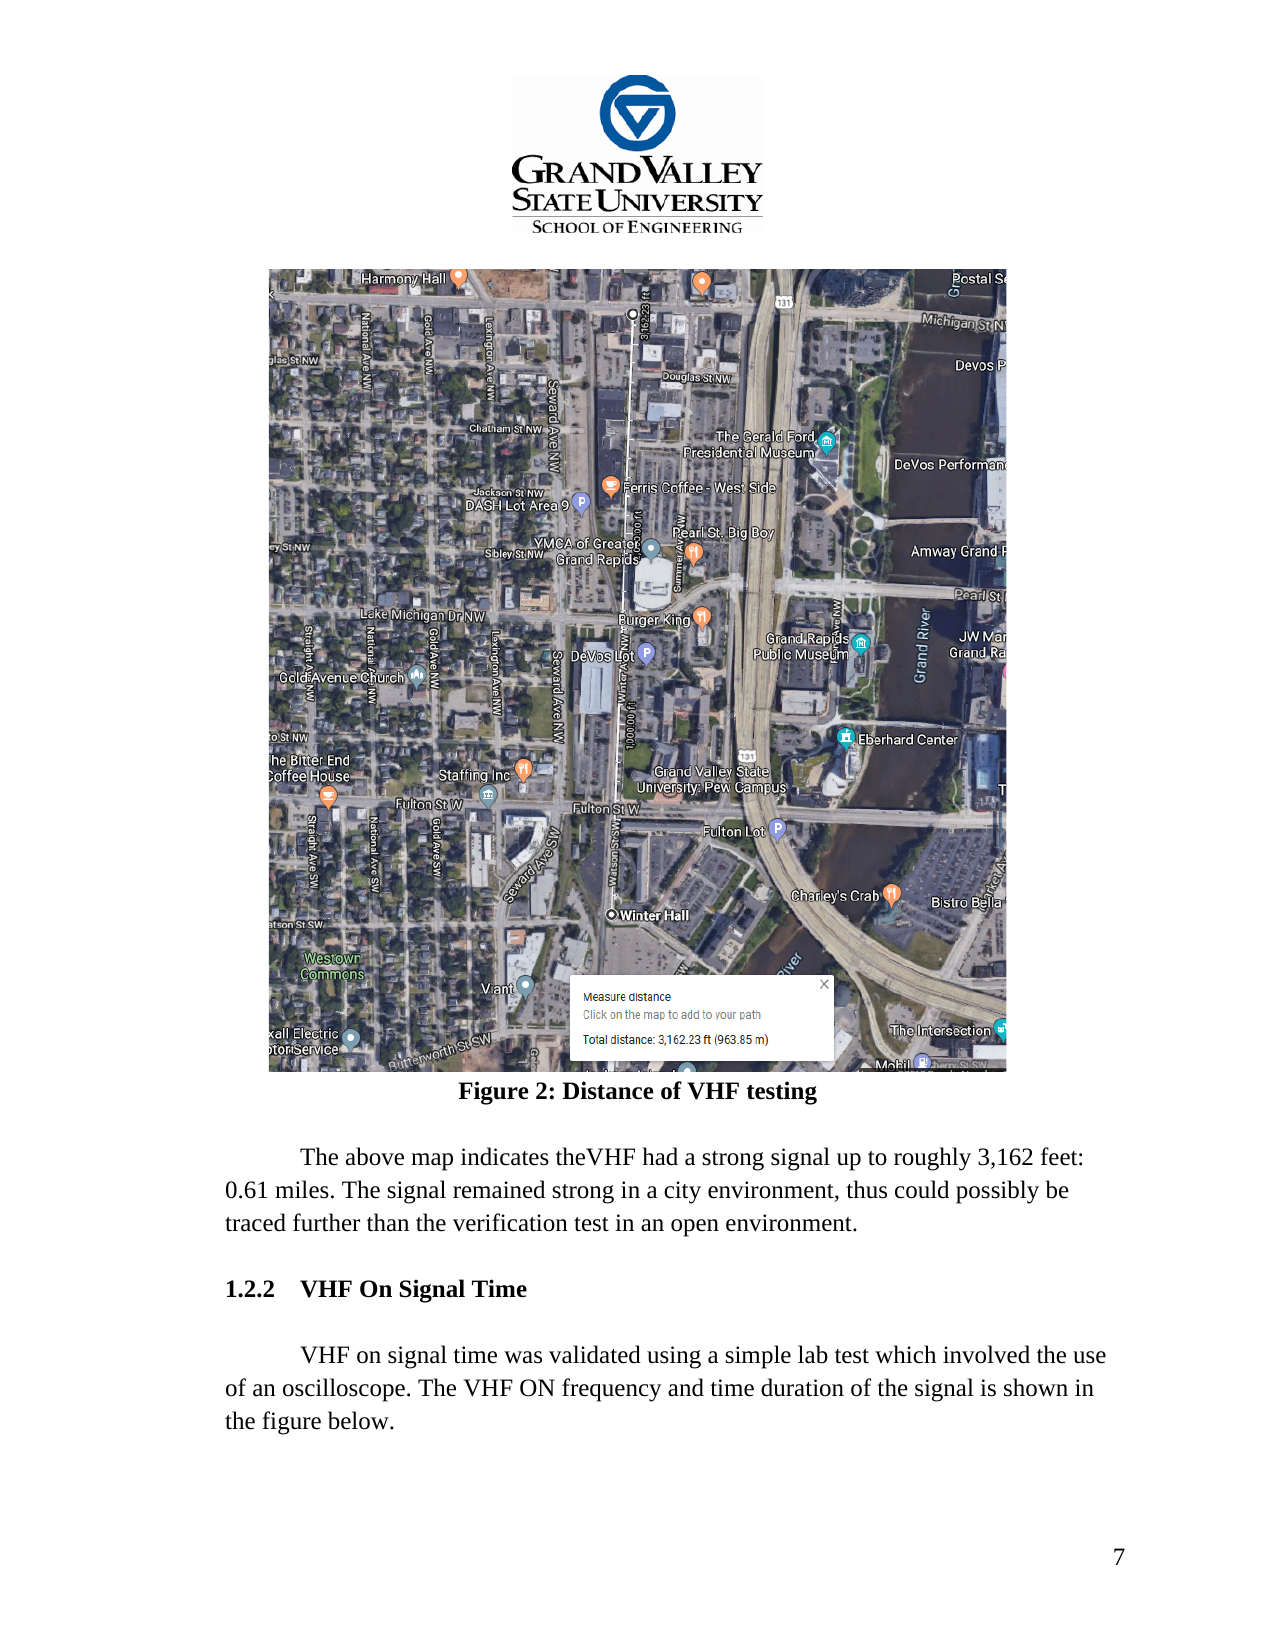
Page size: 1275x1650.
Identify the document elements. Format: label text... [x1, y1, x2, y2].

text The above map indicates theVHF had a strong signal up to roughly 3,162 feet: 0.61 miles. The signal remained strong in a city environment, thus could possibly be traced further than the verification test in an open environment. [225, 1142, 1125, 1237]
picture [512, 75, 763, 233]
text Figure 2: Distance of VHF testing [150, 1076, 1125, 1105]
picture [268, 269, 1007, 1072]
subtitle 1.2.2 VHF On Signal Time [150, 1274, 1125, 1303]
text VHF on signal time was validated using a simple lab test which involved the use of an oscilloscope. The VHF ON frequency and time duration of the signal is shown in the figure below. [225, 1340, 1125, 1435]
